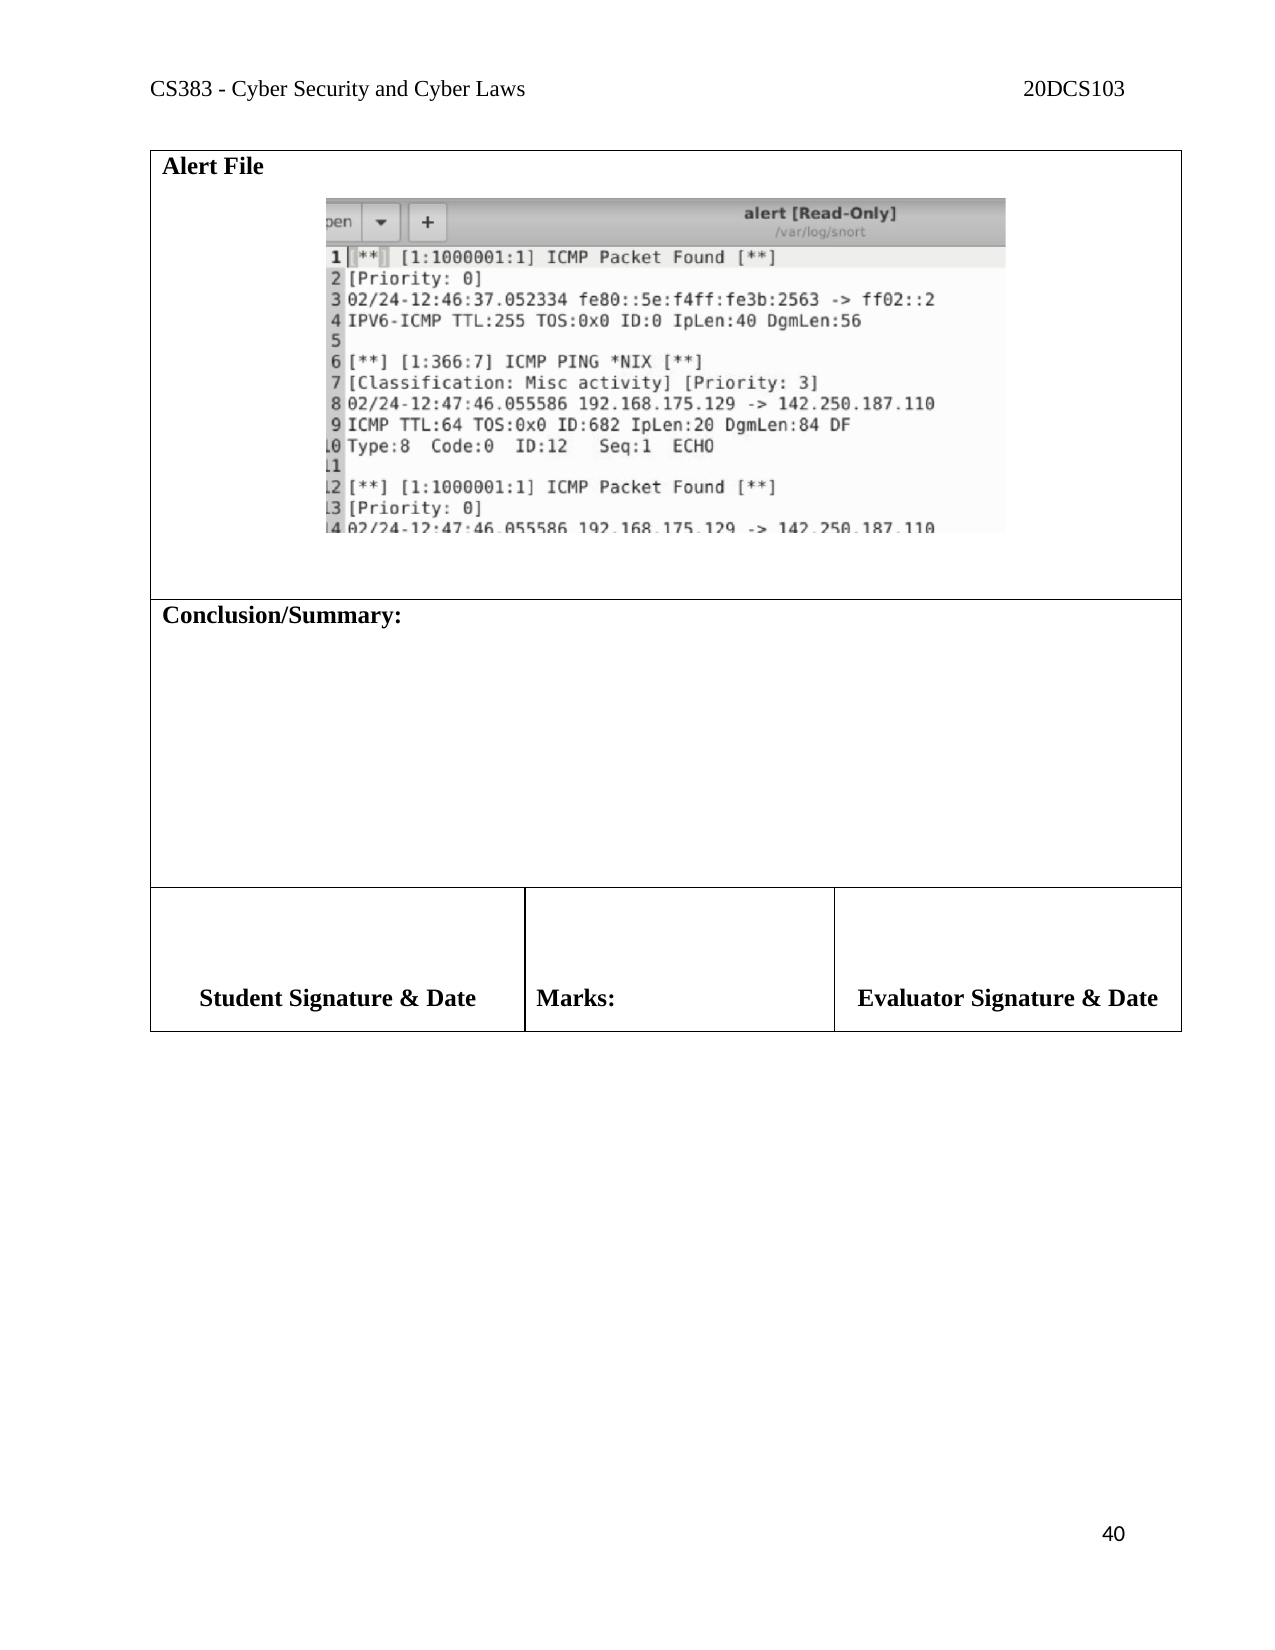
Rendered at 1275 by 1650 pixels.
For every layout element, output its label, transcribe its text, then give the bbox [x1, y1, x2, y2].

table_cell Marks: [526, 888, 834, 1031]
table_cell Evaluator Signature & Date [835, 888, 1181, 1031]
table_cell Student Signature & Date [151, 888, 524, 1031]
table_cell Conclusion/Summary: [151, 600, 1181, 887]
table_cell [151, 151, 1181, 599]
